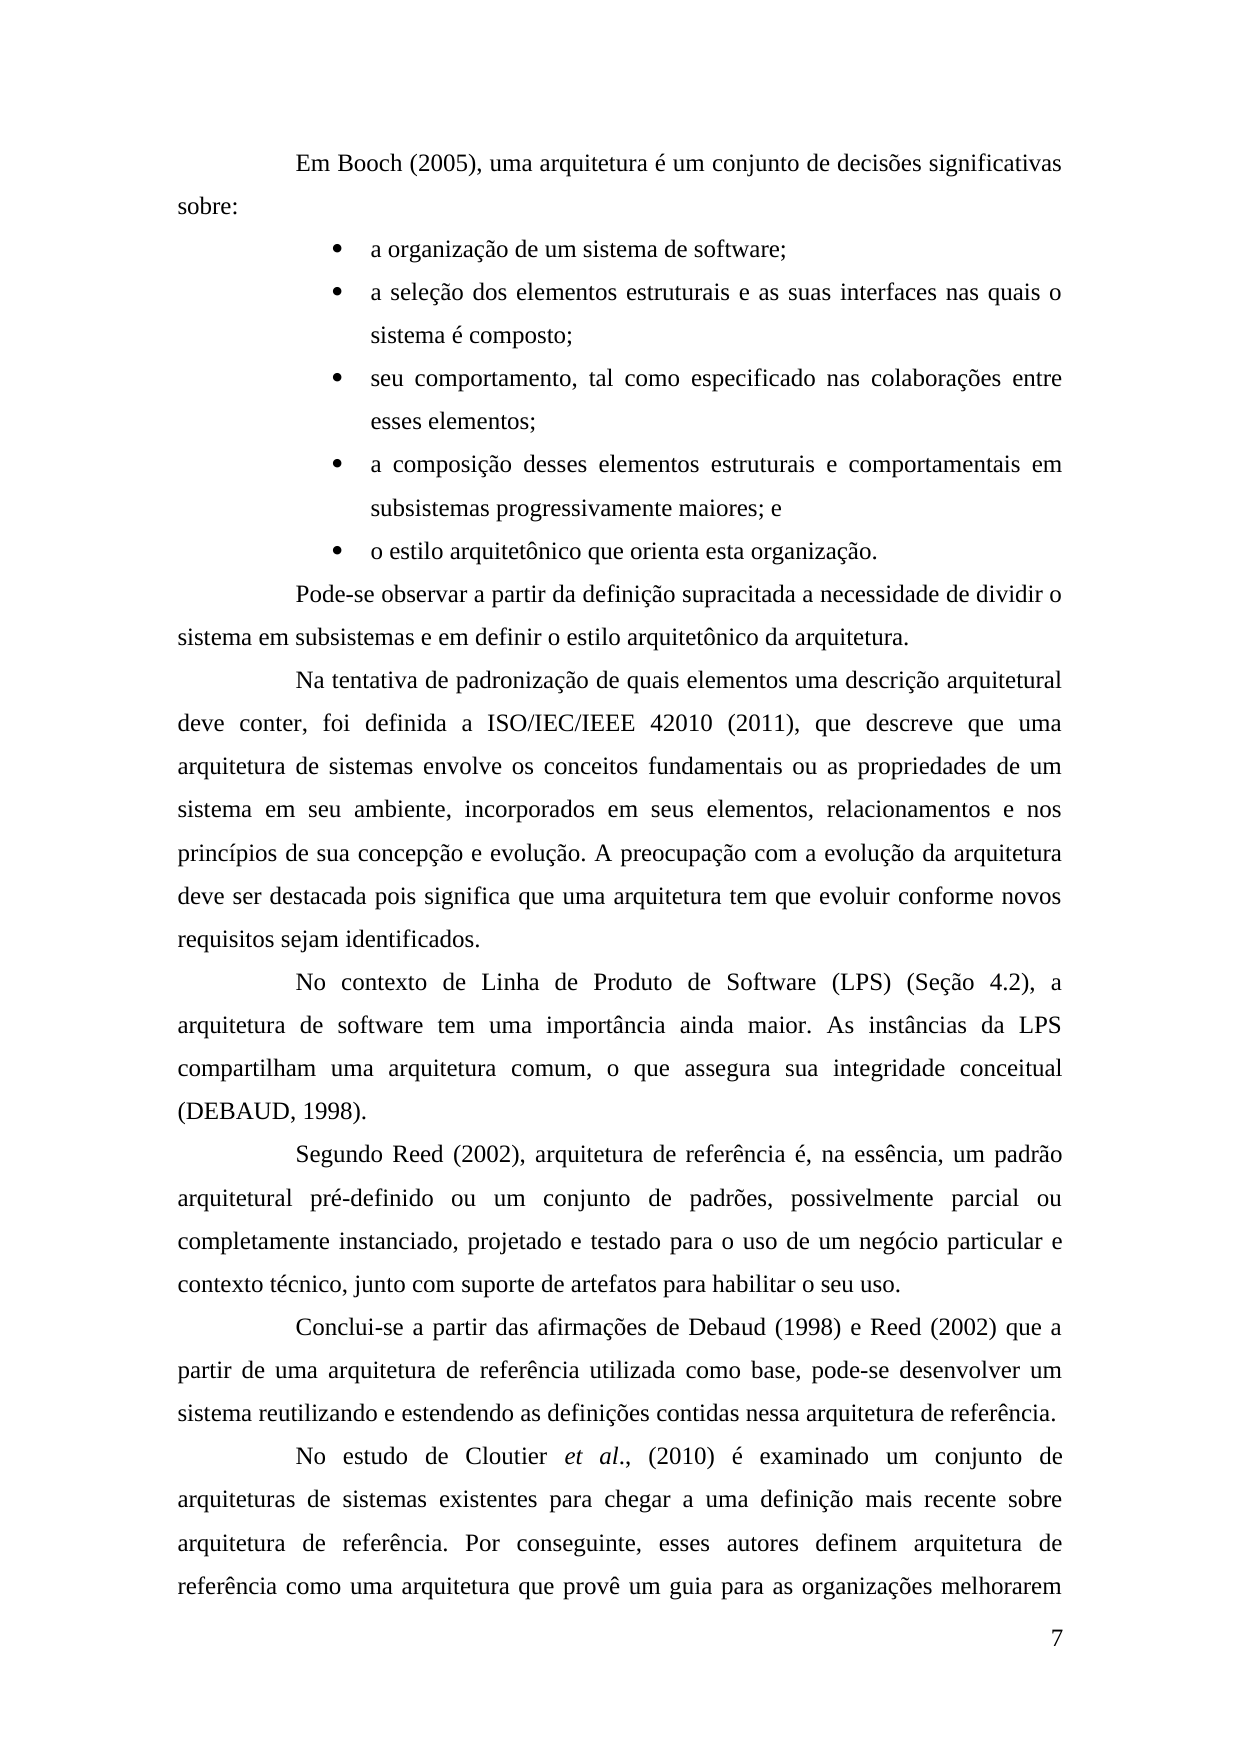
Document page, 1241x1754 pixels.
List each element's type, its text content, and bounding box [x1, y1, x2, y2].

list seu comportamento, tal como especificado nas colaborações entre esses elementos; [333, 363, 1063, 435]
text Na tentativa de padronização de quais elementos uma descrição arquitetural deve conter, foi definida a ISO/IEC/IEEE 42010 (2011), que descreve que uma arquitetura de sistemas envolve os conceitos fundamentais ou as propriedades de um sistema em seu ambiente, incorporados em seus elementos, relacionamentos e nos princípios de sua concepção e evolução. A preocupação com a evolução da arquitetura deve ser destacada pois significa que uma arquitetura tem que evoluir conforme novos requisitos sejam identificados. [177, 665, 1063, 953]
text Conclui-se a partir das afirmações de Debaud (1998) e Reed (2002) que a partir de uma arquitetura de referência utilizada como base, pode-se desenvolver um sistema reutilizando e estendendo as definições contidas nessa arquitetura de referência. [177, 1312, 1063, 1427]
list a seleção dos elementos estruturais e as suas interfaces nas quais o sistema é composto; [333, 277, 1063, 349]
list o estilo arquitetônico que orienta esta organização. [333, 536, 1063, 564]
list a composição desses elementos estruturais e comportamentais em subsistemas progressivamente maiores; e [333, 449, 1063, 521]
text No contexto de Linha de Produto de Software (LPS) (Seção 4.2), a arquitetura de software tem uma importância ainda maior. As instâncias da LPS compartilham uma arquitetura comum, o que assegura sua integridade conceitual (DeBaud, 1998). [177, 967, 1063, 1125]
text Pode-se observar a partir da definição supracitada a necessidade de dividir o sistema em subsistemas e em definir o estilo arquitetônico da arquitetura. [177, 579, 1063, 651]
text Segundo Reed (2002), arquitetura de referência é, na essência, um padrão arquitetural pré-definido ou um conjunto de padrões, possivelmente parcial ou completamente instanciado, projetado e testado para o uso de um negócio particular e contexto técnico, junto com suporte de artefatos para habilitar o seu uso. [177, 1139, 1063, 1298]
list a organização de um sistema de software; [333, 234, 1063, 263]
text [177, 1441, 1063, 1599]
text Em Booch (2005), uma arquitetura é um conjunto de decisões significativas sobre: [177, 148, 1063, 219]
